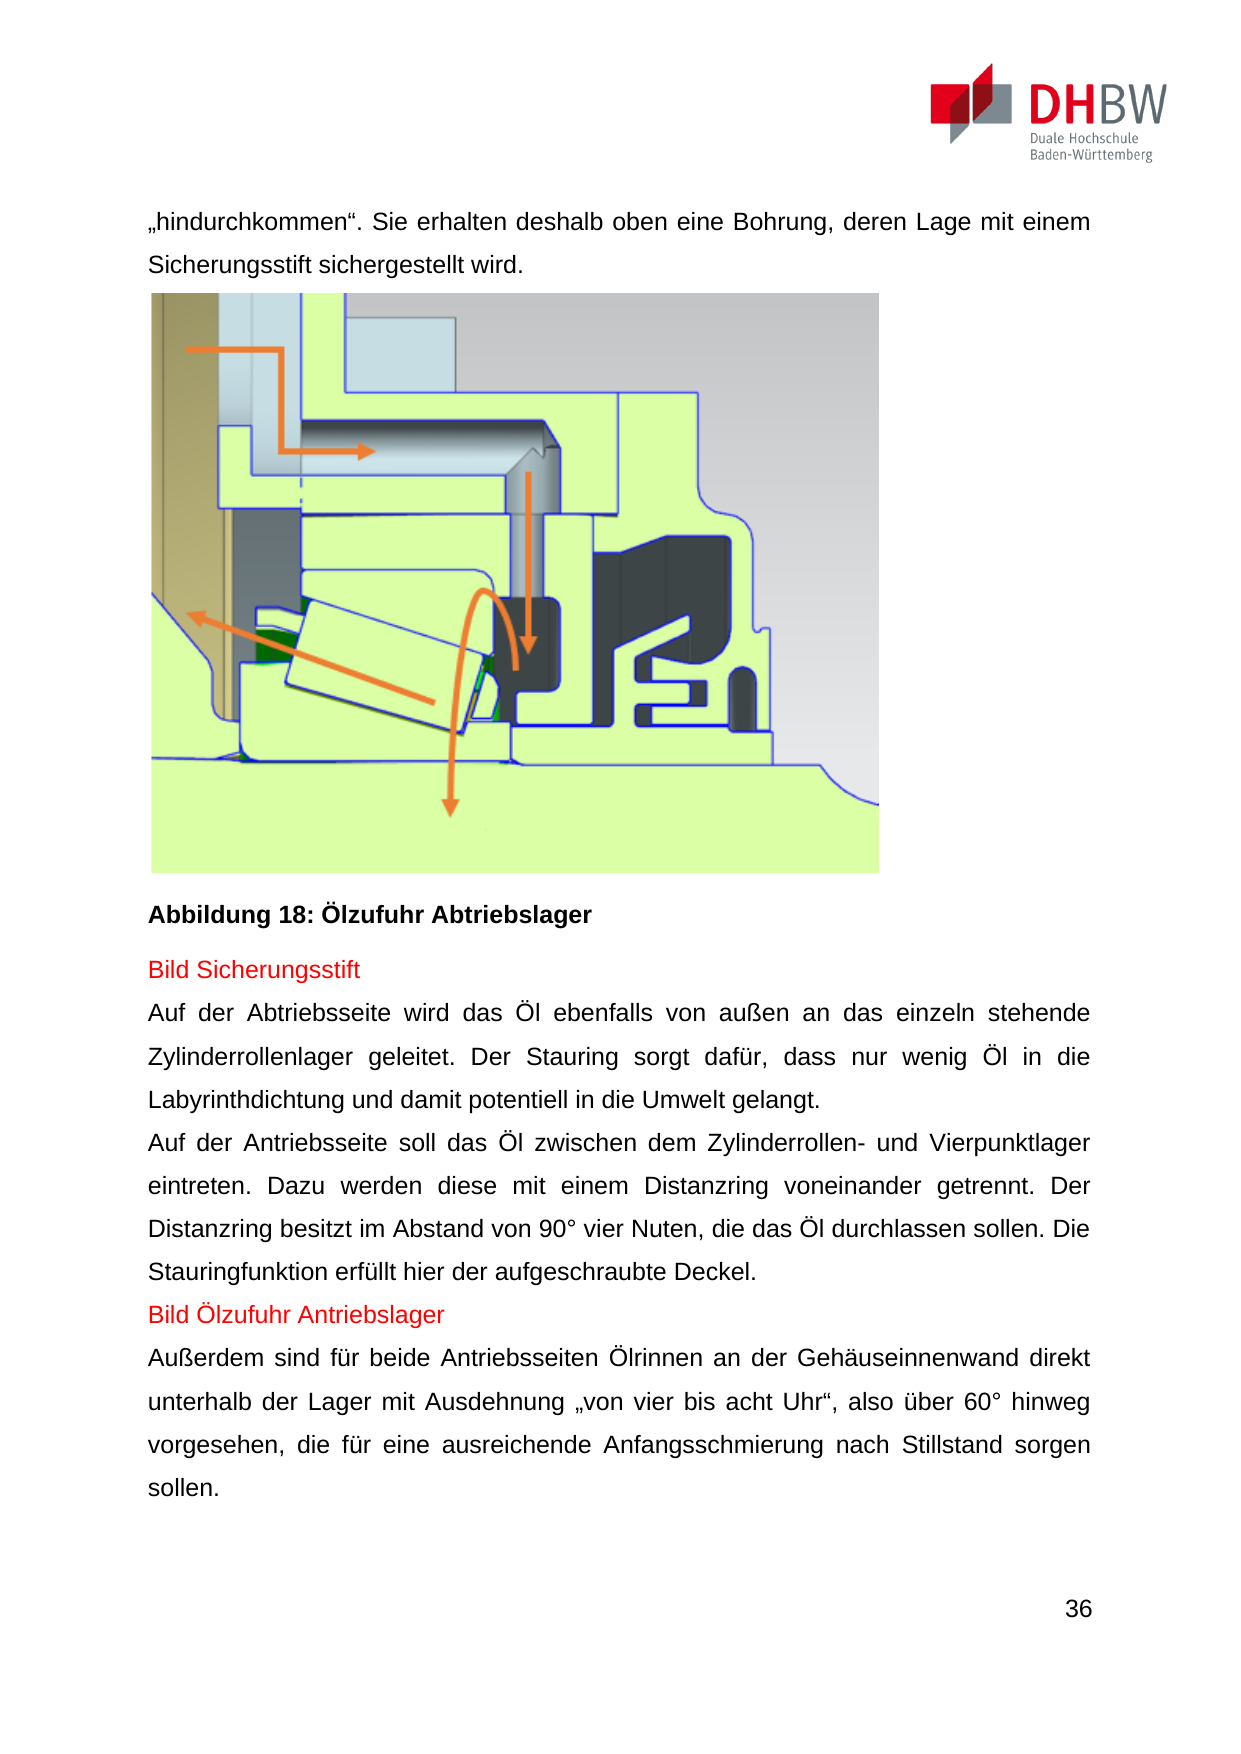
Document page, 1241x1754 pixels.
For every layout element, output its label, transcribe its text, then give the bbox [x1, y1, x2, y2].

text Abbildung 18: Ölzufuhr Abtriebslager [148, 899, 1092, 928]
text Auf der Antriebsseite soll das Öl zwischen dem Zylinderrollen- und Vierpunktlager eintreten. Dazu werden diese mit einem Distanzring voneinander getrennt. Der Distanzring besitzt im Abstand von 90° vier Nuten, die das Öl durchlassen sollen. Die Stauringfunktion erfüllt hier der aufgeschraubte Deckel. [148, 1128, 1092, 1286]
text Bild Sicherungsstift [148, 955, 1092, 984]
text Bild Ölzufuhr Antriebslager [148, 1300, 1092, 1329]
text Auf der Abtriebsseite wird das Öl ebenfalls von außen an das einzeln stehende Zylinderrollenlager geleitet. Der Stauring sorgt dafür, dass nur wenig Öl in die Labyrinthdichtung und damit potentiell in die Umwelt gelangt. [148, 998, 1092, 1113]
text Außerdem sind für beide Antriebsseiten Ölrinnen an der Gehäuseinnenwand direkt unterhalb der Lager mit Ausdehnung „von vier bis acht Uhr“, also über 60° hinweg vorgesehen, die für eine ausreichende Anfangsschmierung nach Stillstand sorgen sollen. [148, 1343, 1092, 1501]
picture [930, 63, 1167, 163]
picture [147, 293, 879, 873]
